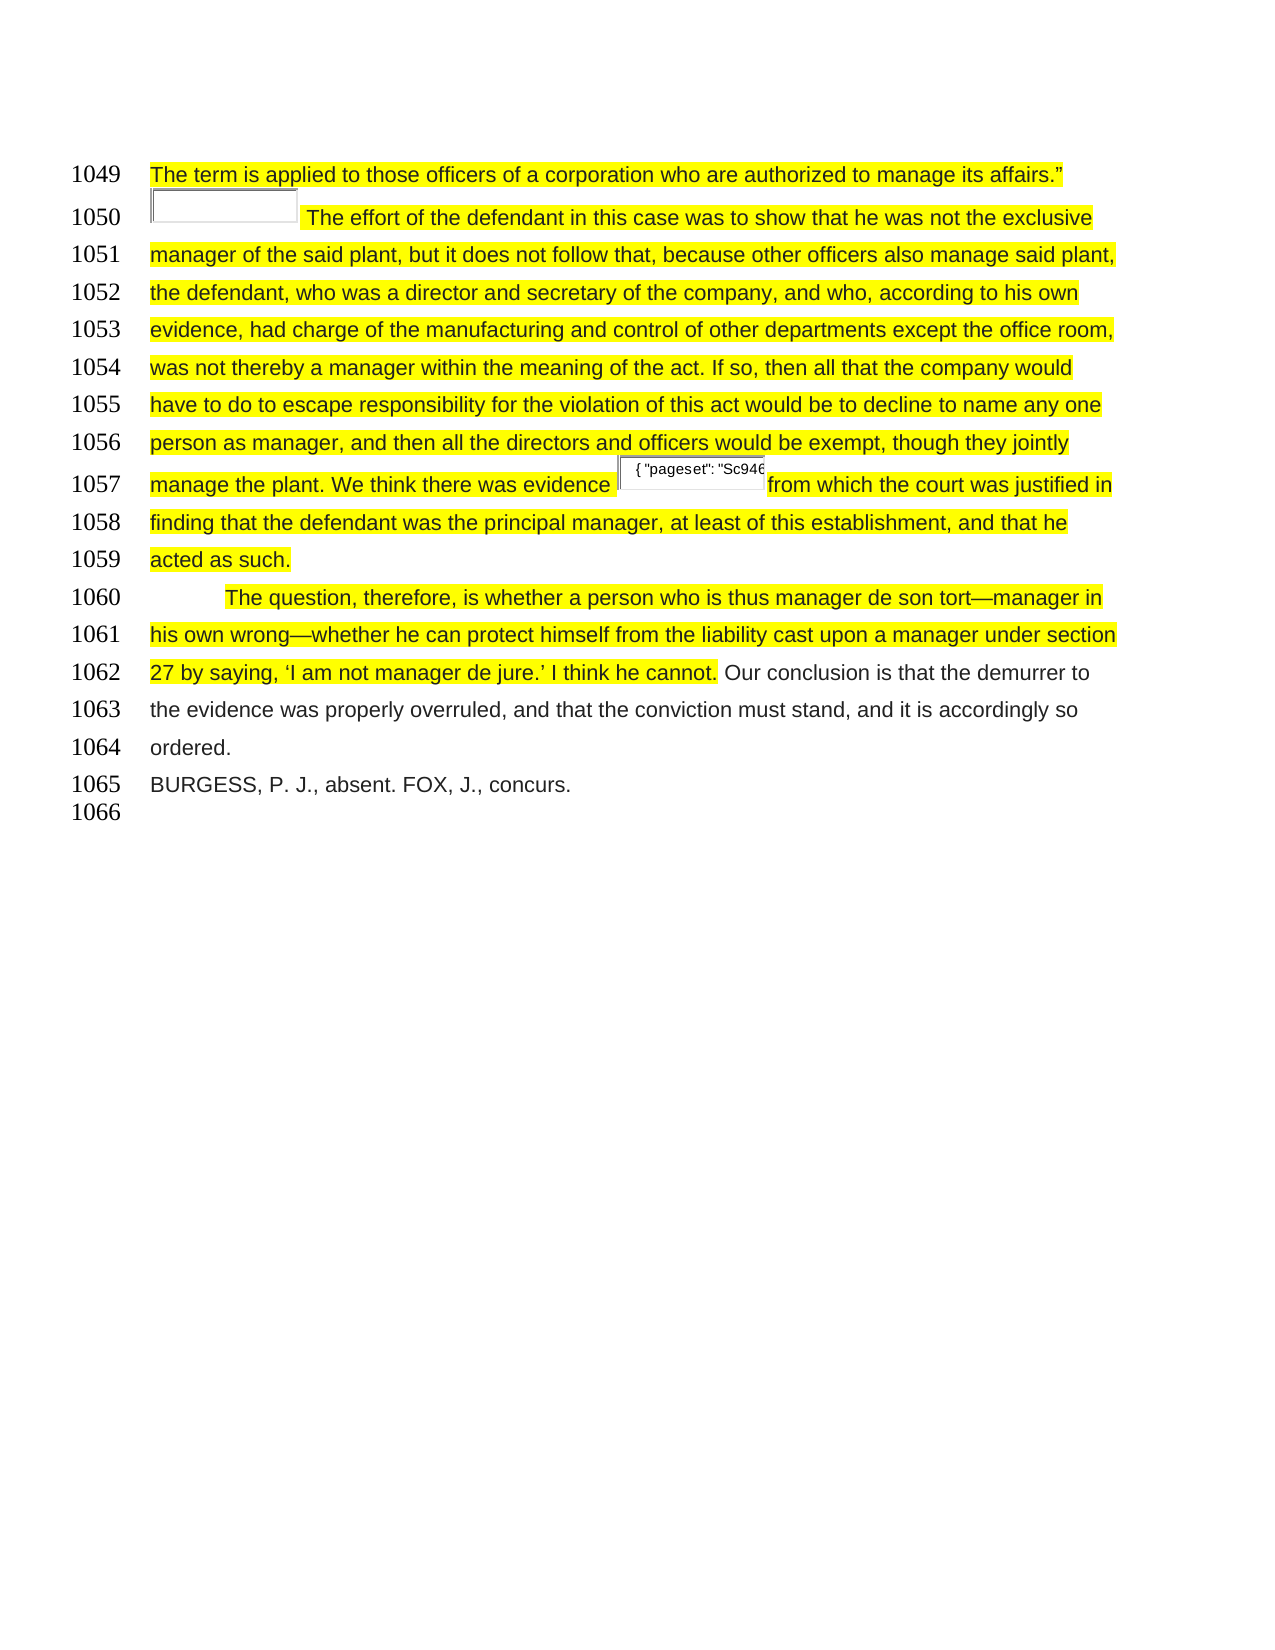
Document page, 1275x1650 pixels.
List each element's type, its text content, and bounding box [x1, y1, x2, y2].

text The question, therefore, is whether a person who is thus manager de son tort—manager in his own wrong—whether he can protect himself from the liability cast upon a manager under section 27 by saying, ‘I am not manager de jure.’ I think he cannot. Our conclusion is that the demurrer to the evidence was properly overruled, and that the conviction must stand, and it is accordingly so ordered. [150, 572, 1125, 759]
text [150, 150, 1125, 572]
text BURGESS, P. J., absent. FOX, J., concurs. [150, 759, 1125, 797]
